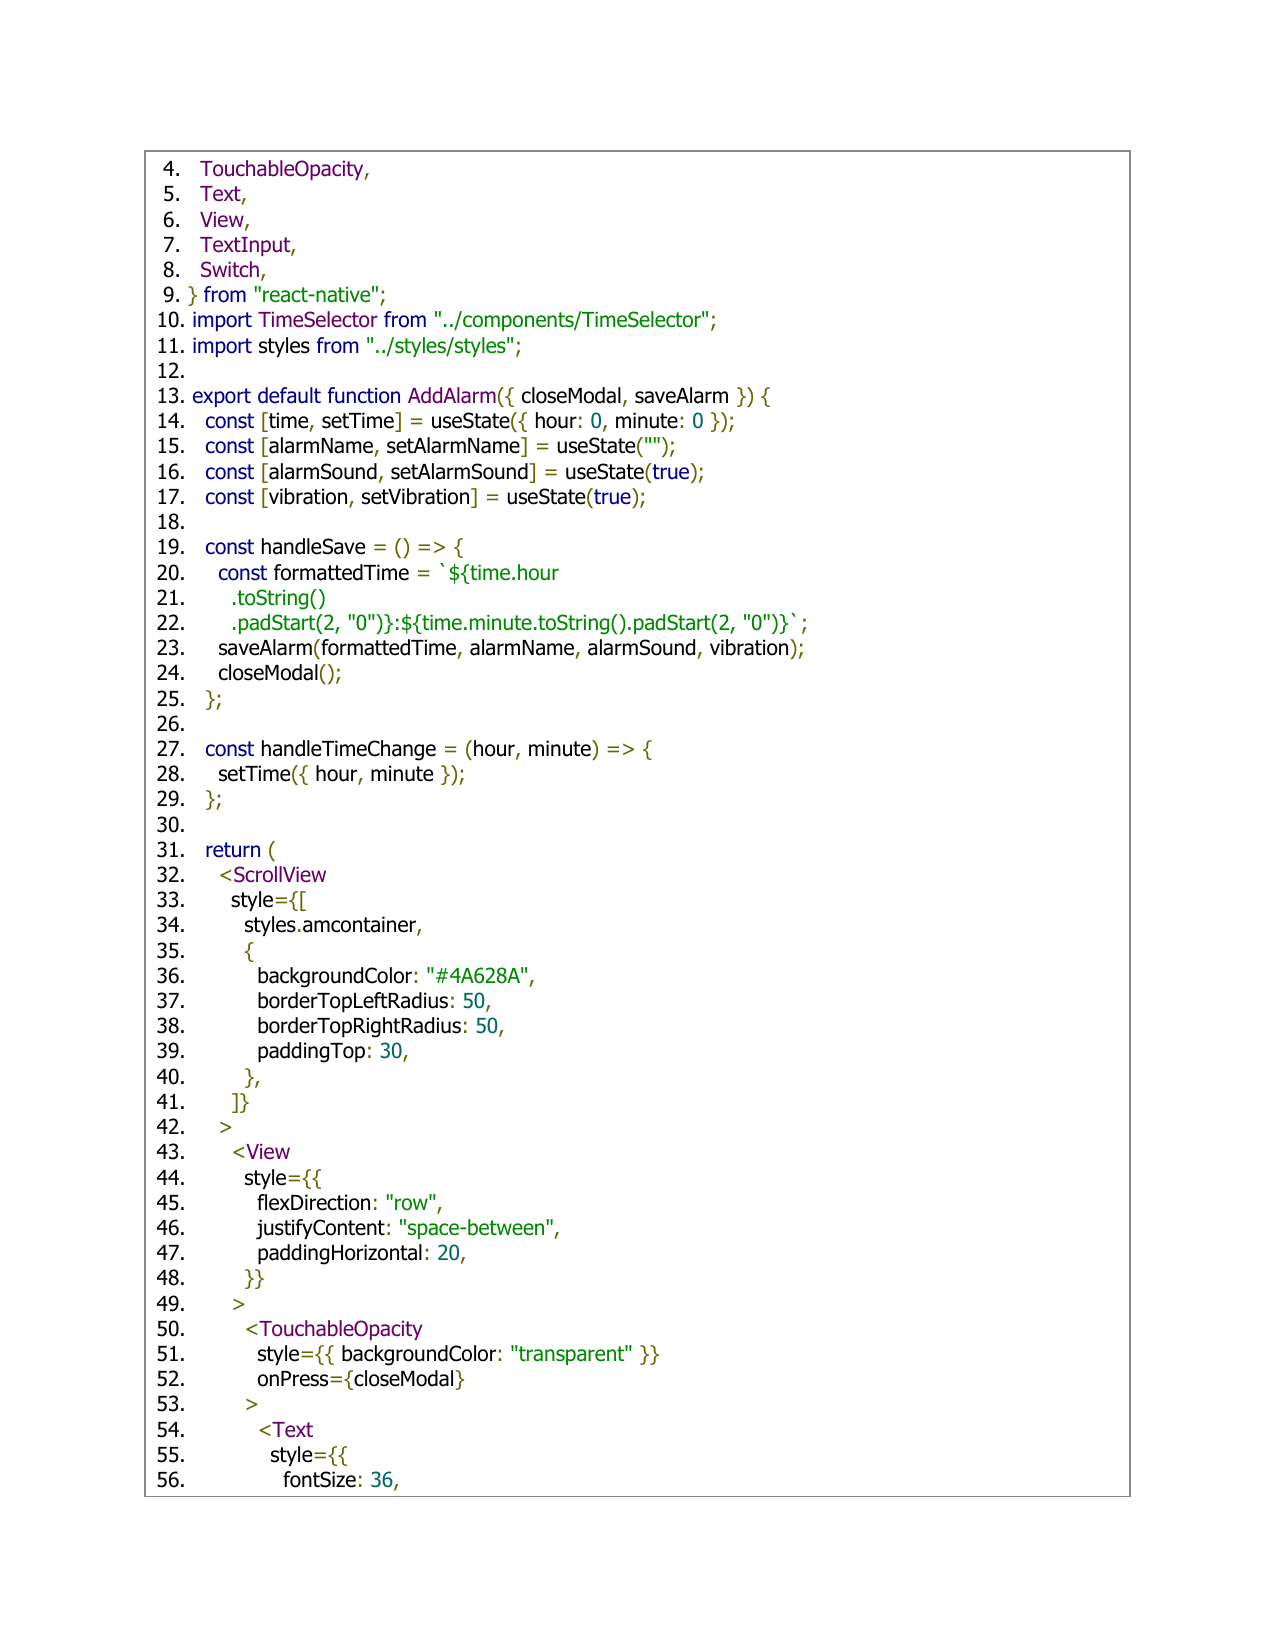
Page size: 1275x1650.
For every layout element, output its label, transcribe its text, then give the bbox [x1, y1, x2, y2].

text 38. borderTopRightRadius: 50, [150, 1013, 1125, 1038]
text 28. setTime({ hour, minute }); [150, 761, 1125, 786]
text 16. const [alarmSound, setAlarmSound] = useState(true); [150, 458, 1125, 483]
text 46. justifyContent: "space-between", [150, 1214, 1125, 1240]
text 6. View, [150, 206, 1125, 231]
text 34. styles.amcontainer, [150, 912, 1125, 937]
text 32. <ScrollView [150, 862, 1125, 887]
text 39. paddingTop: 30, [150, 1038, 1125, 1063]
text 44. style={{ [150, 1164, 1125, 1189]
text 10. import TimeSelector from "../components/TimeSelector"; [150, 307, 1125, 332]
text 47. paddingHorizontal: 20, [150, 1240, 1125, 1265]
text 36. backgroundColor: "#4A628A", [150, 962, 1125, 988]
text 25. }; [150, 685, 1125, 710]
text 41. ]} [150, 1088, 1125, 1114]
text 56. fontSize: 36, [146, 1461, 1129, 1496]
text 27. const handleTimeChange = (hour, minute) => { [150, 736, 1125, 761]
text 33. style={[ [150, 887, 1125, 912]
text 17. const [vibration, setVibration] = useState(true); [150, 483, 1125, 509]
text 11. import styles from "../styles/styles"; [150, 332, 1125, 357]
text 4. TouchableOpacity, [146, 152, 1129, 181]
text 43. <View [150, 1139, 1125, 1164]
text 26. [150, 710, 1125, 736]
text 49. > [150, 1290, 1125, 1315]
text 9. } from "react-native"; [150, 282, 1125, 307]
text 55. style={{ [150, 1441, 1125, 1461]
text 7. TextInput, [150, 231, 1125, 257]
text 51. style={{ backgroundColor: "transparent" }} [150, 1341, 1125, 1366]
text 52. onPress={closeModal} [150, 1366, 1125, 1391]
text 20. const formattedTime = `${time.hour [150, 559, 1125, 584]
text 12. [150, 357, 1125, 383]
text 54. <Text [150, 1416, 1125, 1441]
text 22. .padStart(2, "0")}:${time.minute.toString().padStart(2, "0")}`; [150, 609, 1125, 635]
text 42. > [150, 1114, 1125, 1139]
text 18. [150, 509, 1125, 534]
text 14. const [time, setTime] = useState({ hour: 0, minute: 0 }); [150, 408, 1125, 433]
text 23. saveAlarm(formattedTime, alarmName, alarmSound, vibration); [150, 635, 1125, 660]
text 29. }; [150, 786, 1125, 811]
text 13. export default function AddAlarm({ closeModal, saveAlarm }) { [150, 383, 1125, 408]
text 53. > [150, 1391, 1125, 1416]
text 48. }} [150, 1265, 1125, 1290]
text 30. [150, 811, 1125, 836]
text 21. .toString() [150, 584, 1125, 609]
text 8. Switch, [150, 257, 1125, 282]
text 15. const [alarmName, setAlarmName] = useState(""); [150, 433, 1125, 458]
text 40. }, [150, 1063, 1125, 1088]
text 31. return ( [150, 836, 1125, 862]
text 35. { [150, 937, 1125, 962]
text 19. const handleSave = () => { [150, 534, 1125, 559]
text 37. borderTopLeftRadius: 50, [150, 988, 1125, 1013]
text 45. flexDirection: "row", [150, 1189, 1125, 1214]
text 24. closeModal(); [150, 660, 1125, 685]
text 5. Text, [150, 181, 1125, 206]
text 50. <TouchableOpacity [150, 1315, 1125, 1341]
